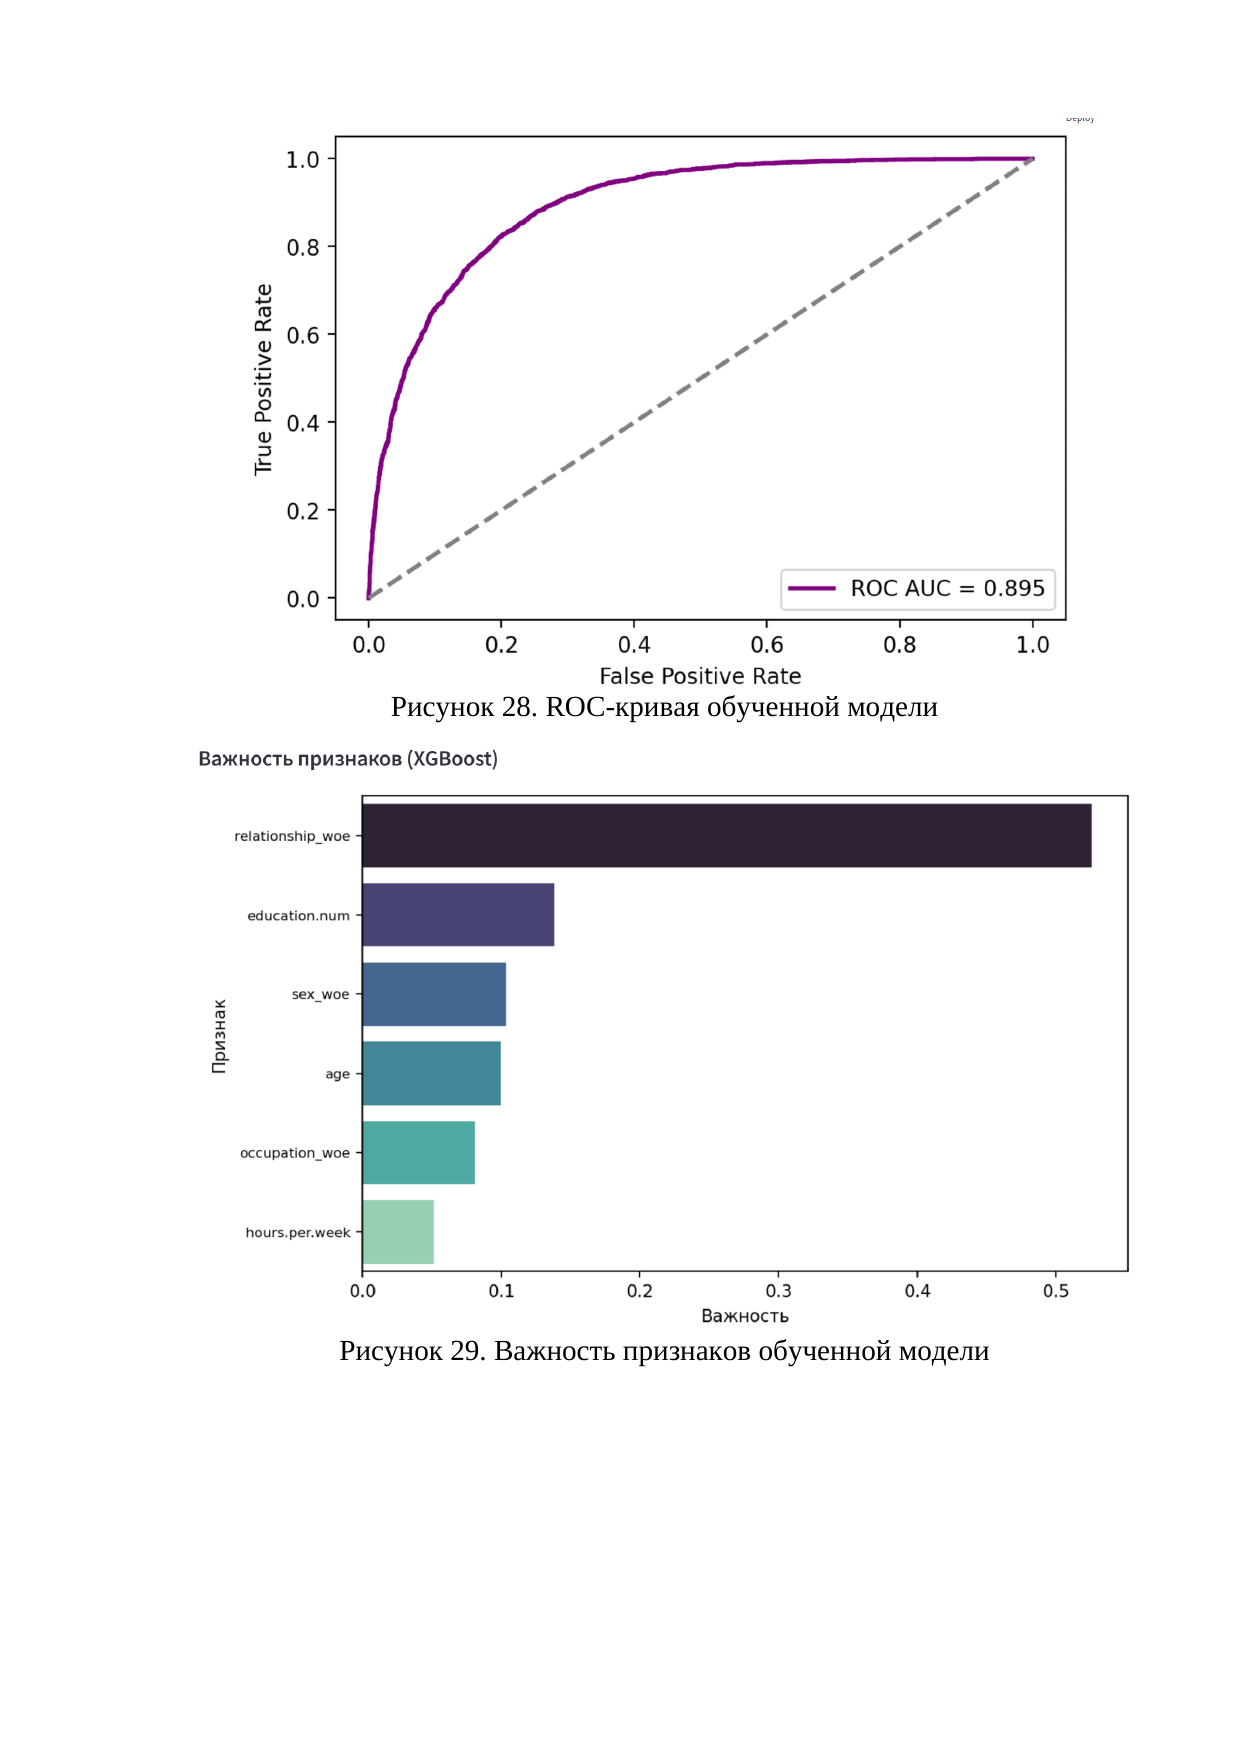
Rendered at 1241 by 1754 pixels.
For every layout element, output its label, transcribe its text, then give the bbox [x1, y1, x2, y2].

text Рисунок 29. Важность признаков обученной модели [177, 1334, 1152, 1367]
picture [177, 743, 1152, 1334]
text Рисунок 28. ROC-кривая обученной модели [177, 689, 1152, 722]
picture [235, 118, 1094, 689]
